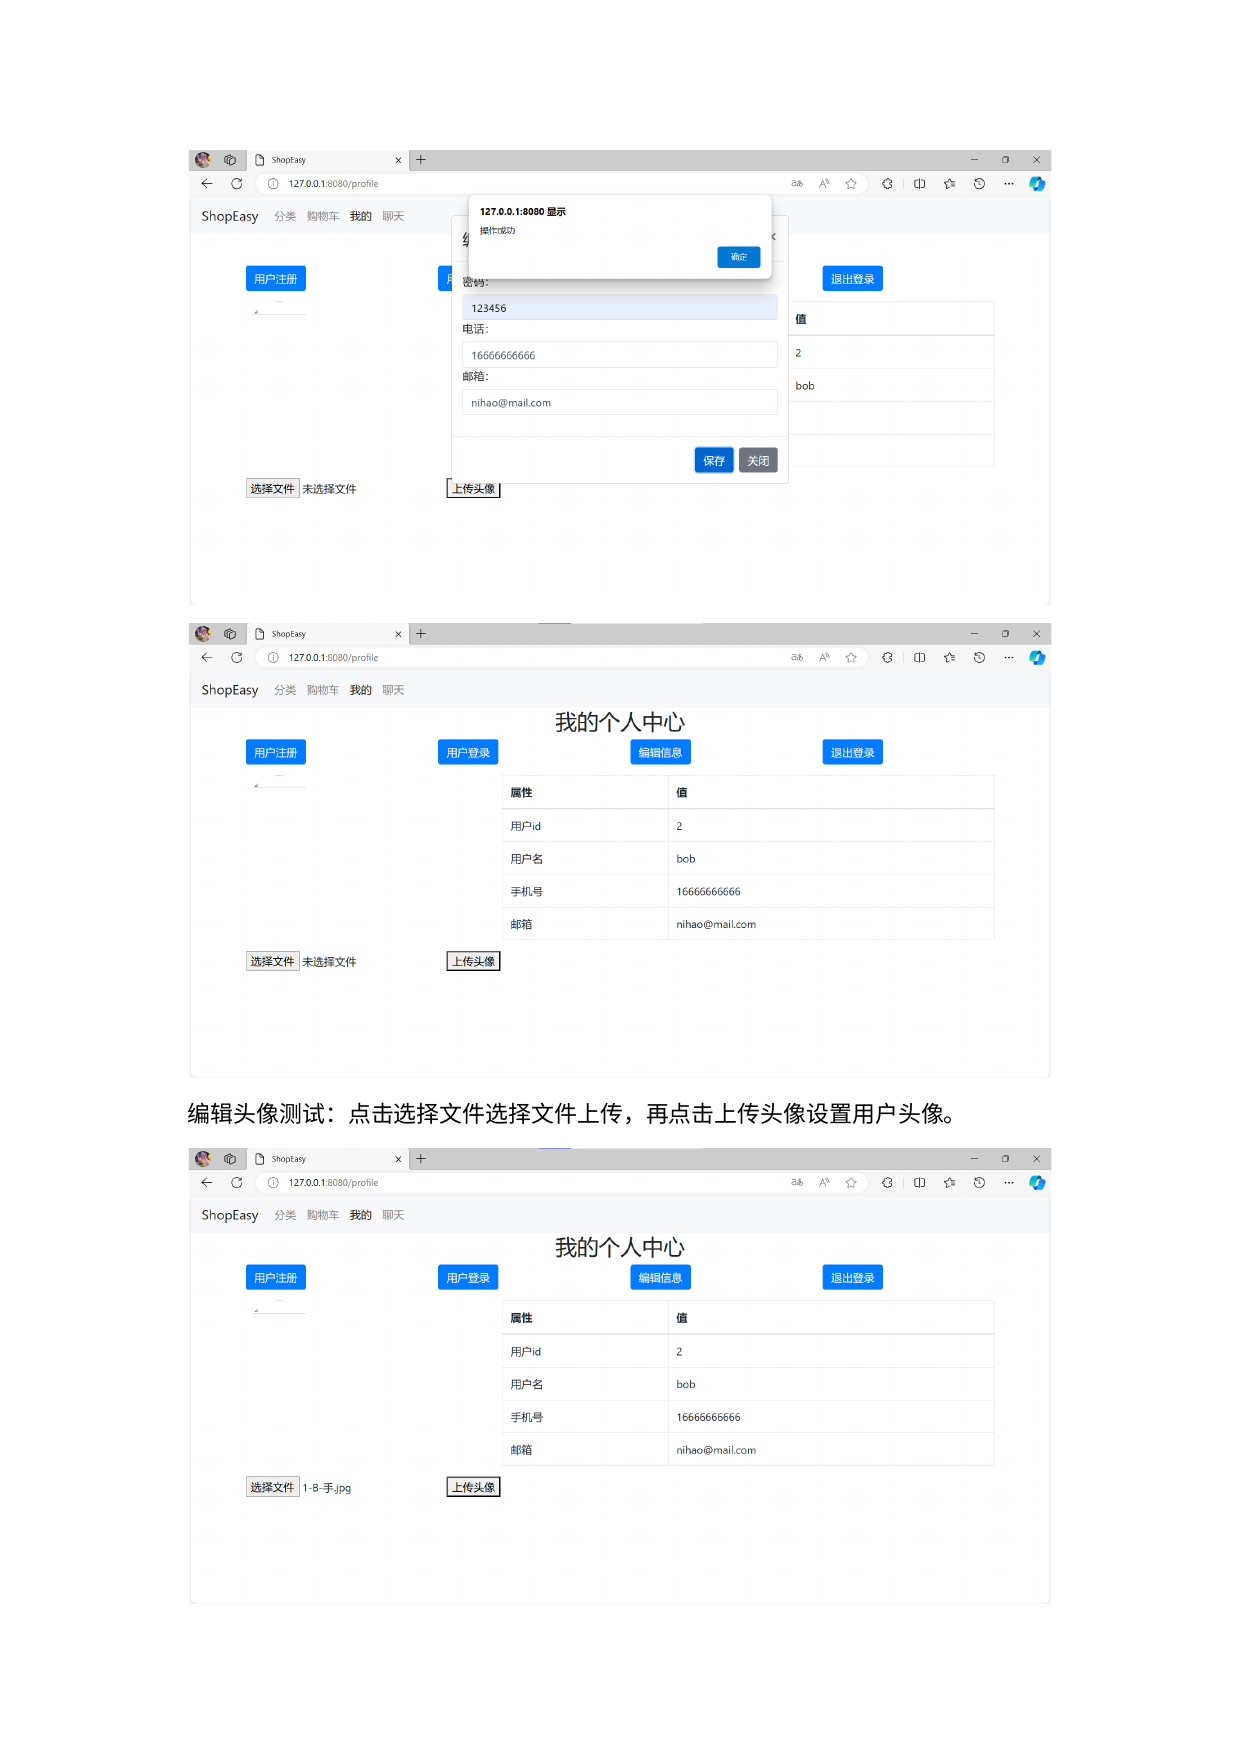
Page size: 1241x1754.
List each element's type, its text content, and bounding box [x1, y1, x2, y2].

picture [188, 1148, 1052, 1604]
picture [188, 150, 1052, 605]
text 编辑头像测试：点击选择文件选择文件上传，再点击上传头像设置用户头像。 [187, 1096, 1053, 1129]
picture [188, 623, 1052, 1078]
